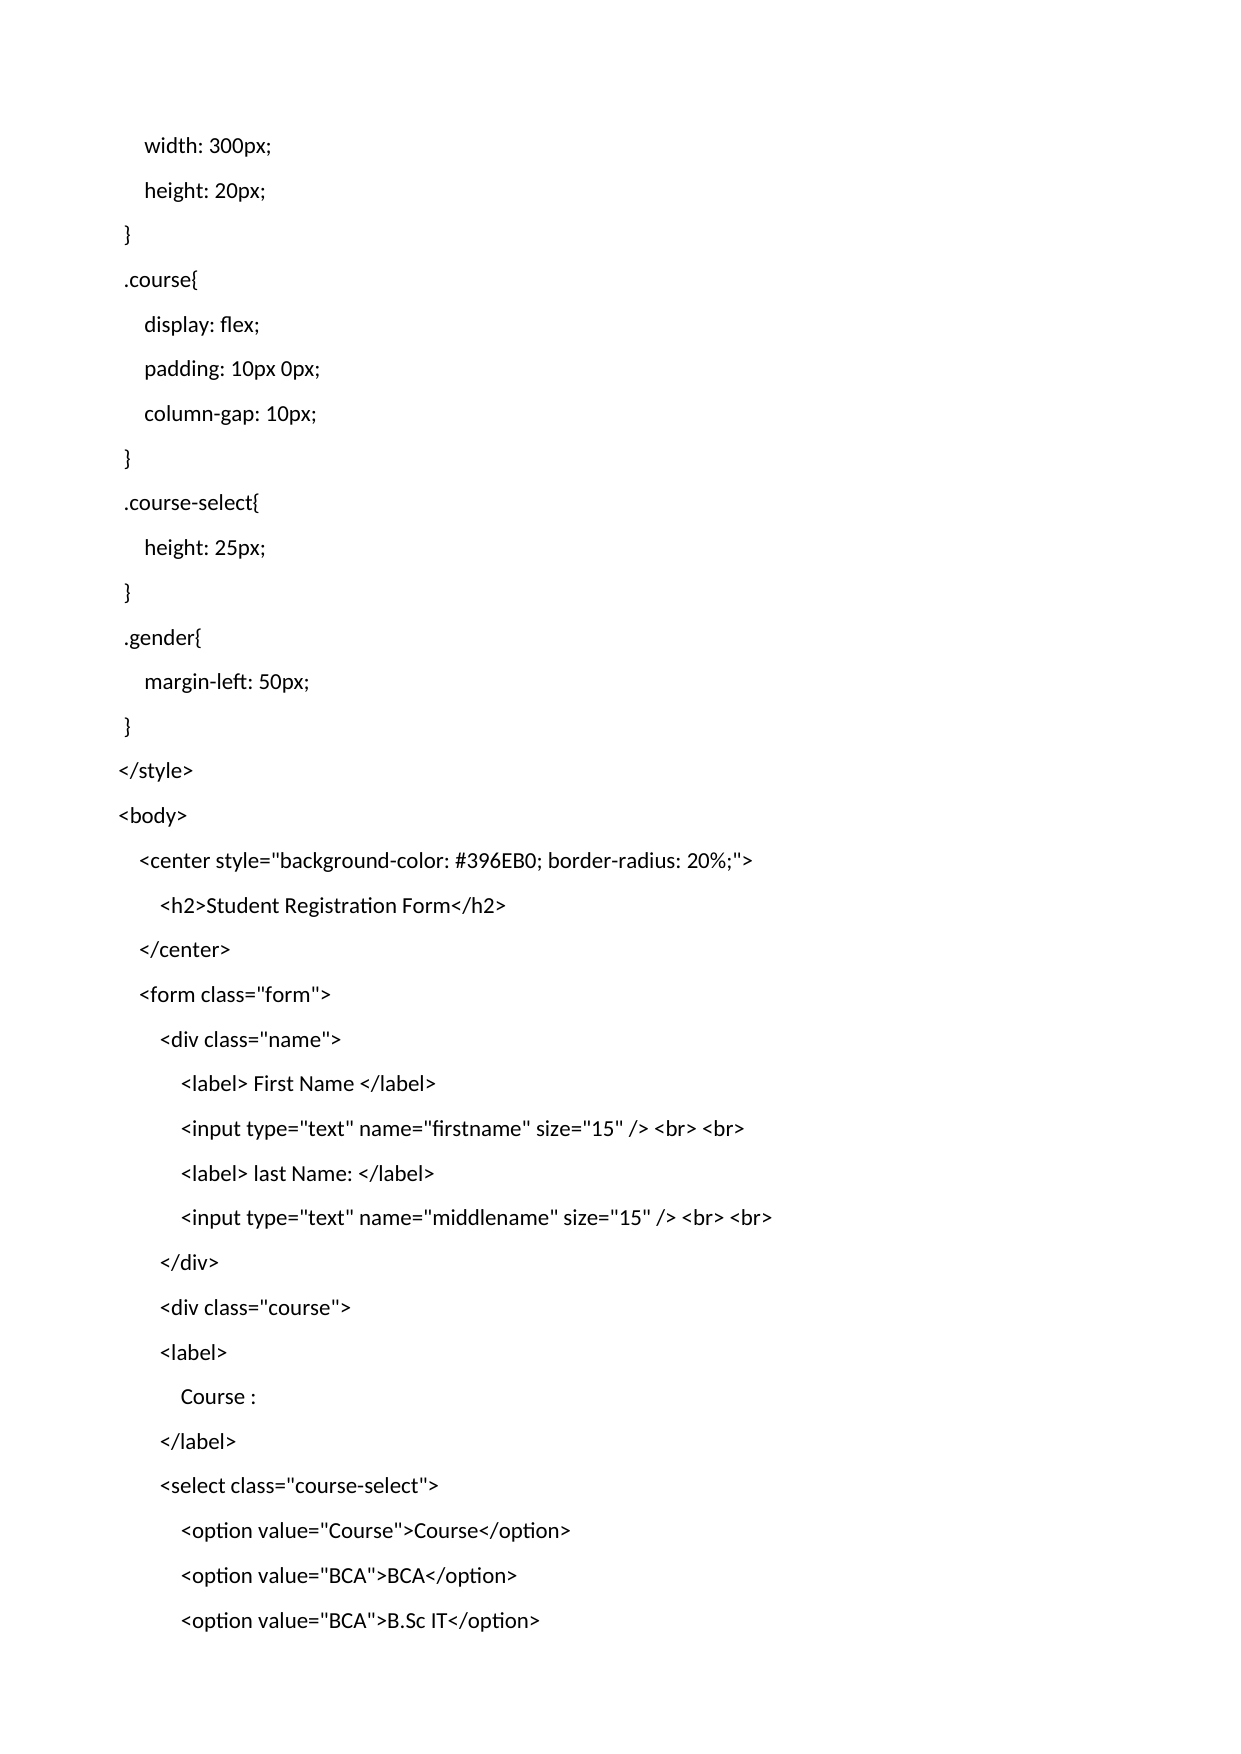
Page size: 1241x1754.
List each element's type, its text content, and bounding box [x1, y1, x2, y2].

text .gender{ [118, 623, 1122, 651]
text .course{ [118, 265, 1122, 293]
text <label> [118, 1338, 1122, 1366]
text <label> First Name </label> [118, 1069, 1122, 1097]
text </label> [118, 1427, 1122, 1455]
text } [118, 220, 1122, 248]
text </style> [118, 757, 1122, 785]
text <center style="background-color: #396EB0; border-radius: 20%;"> [118, 846, 1122, 874]
text <option value="BCA">BCA</option> [118, 1561, 1122, 1589]
text } [118, 578, 1122, 606]
text </div> [118, 1248, 1122, 1276]
text <body> [118, 801, 1122, 829]
text padding: 10px 0px; [118, 354, 1122, 382]
text <h2>Student Registration Form</h2> [118, 891, 1122, 919]
text } [118, 712, 1122, 740]
text <div class="course"> [118, 1293, 1122, 1321]
text <input type="text" name="firstname" size="15" /> <br> <br> [118, 1114, 1122, 1142]
text } [118, 444, 1122, 472]
text <form class="form"> [118, 980, 1122, 1008]
text </center> [118, 935, 1122, 963]
text width: 300px; [118, 131, 1122, 159]
text display: flex; [118, 310, 1122, 338]
text height: 20px; [118, 176, 1122, 204]
text <label> last Name: </label> [118, 1159, 1122, 1187]
text <select class="course-select"> [118, 1472, 1122, 1500]
text height: 25px; [118, 533, 1122, 561]
text <div class="name"> [118, 1025, 1122, 1053]
text column-gap: 10px; [118, 399, 1122, 427]
text <option value="Course">Course</option> [118, 1516, 1122, 1544]
text <input type="text" name="middlename" size="15" /> <br> <br> [118, 1203, 1122, 1232]
text Course : [118, 1382, 1122, 1410]
text margin-left: 50px; [118, 667, 1122, 695]
text .course-select{ [118, 488, 1122, 517]
text <option value="BCA">B.Sc IT</option> [118, 1606, 1122, 1634]
